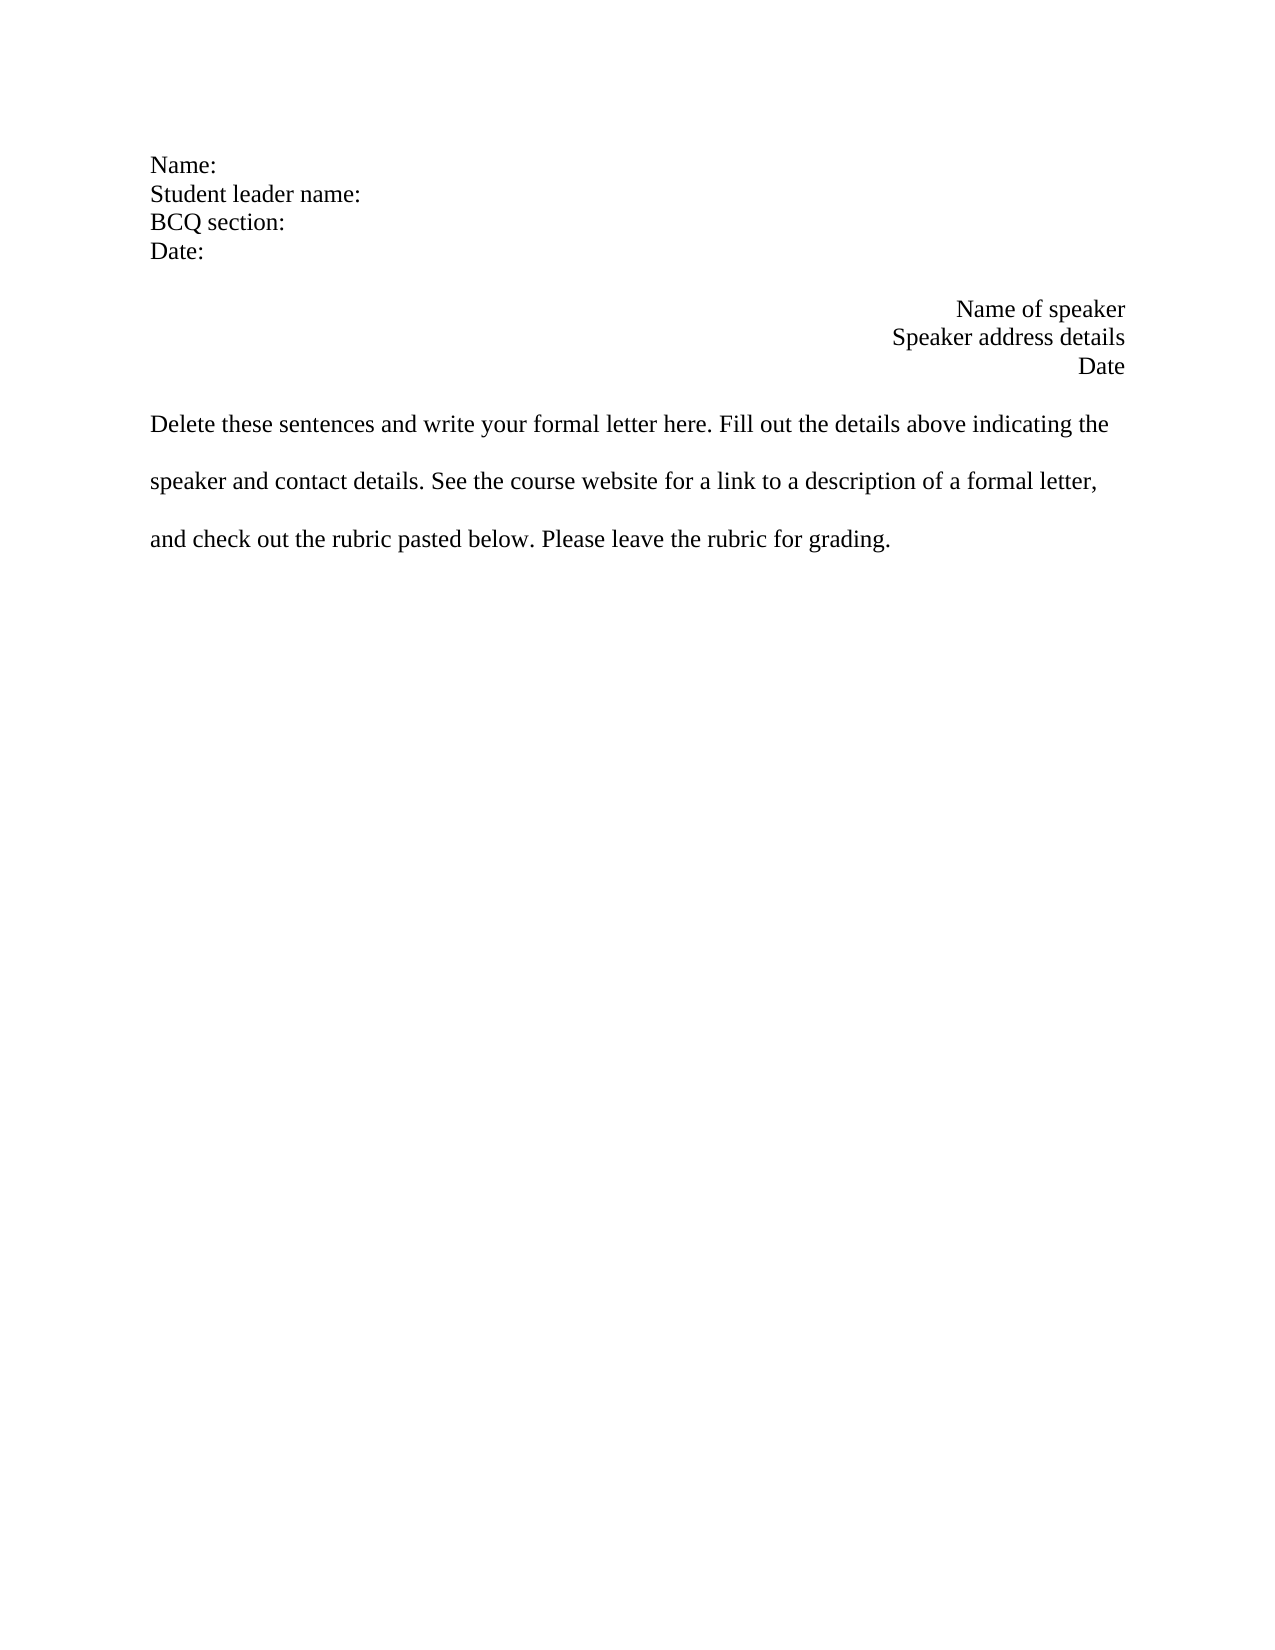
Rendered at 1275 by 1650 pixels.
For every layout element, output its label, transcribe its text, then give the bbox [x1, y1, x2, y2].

text Student leader name: [150, 179, 1125, 207]
text Date: [150, 236, 1125, 265]
text Delete these sentences and write your formal letter here. Fill out the details above indicating the speaker and contact details. See the course website for a link to a description of a formal letter, and check out the rubric pasted below. Please leave the rubric for grading. [150, 409, 1125, 552]
text Name: [150, 150, 1125, 179]
text Name of speaker [150, 294, 1125, 322]
text Date [150, 351, 1125, 380]
text Speaker address details [150, 322, 1125, 351]
text BCQ section: [150, 207, 1125, 236]
